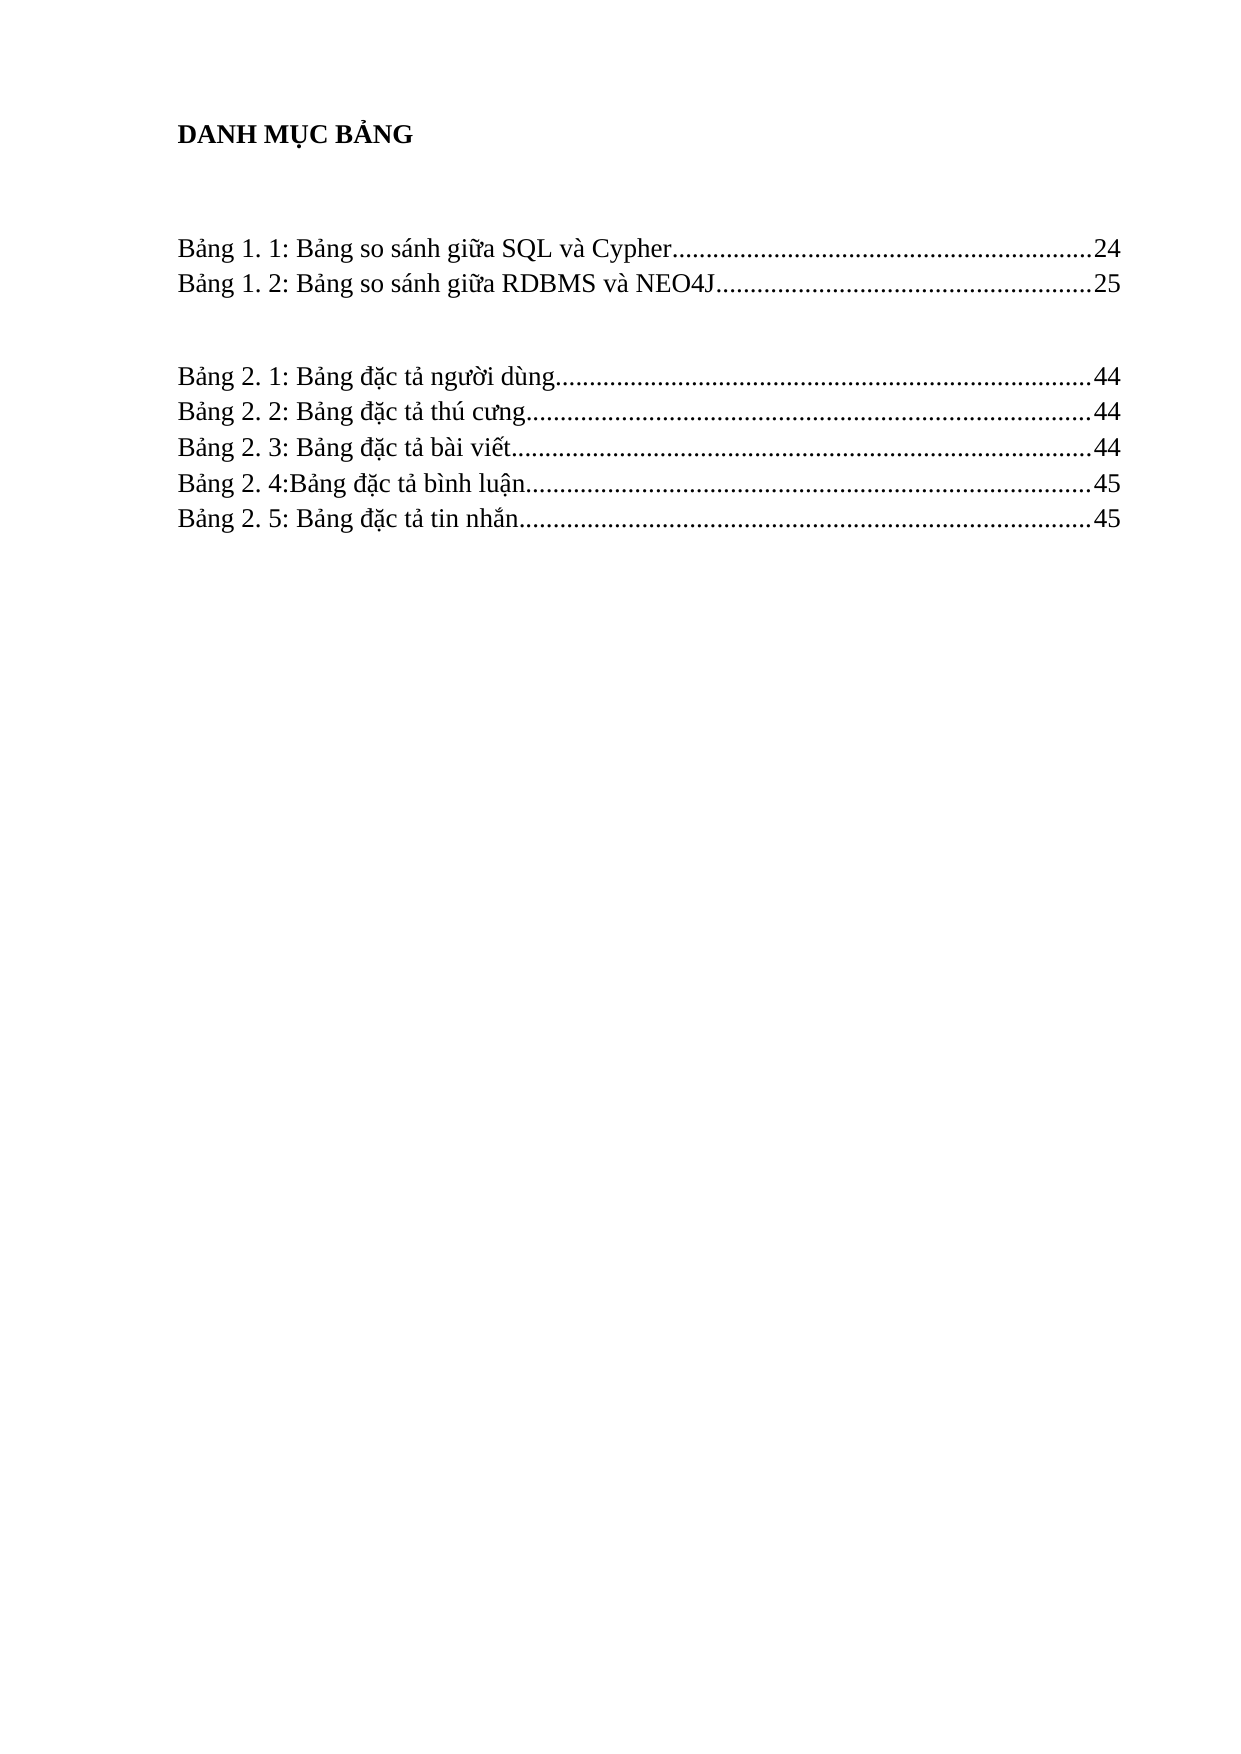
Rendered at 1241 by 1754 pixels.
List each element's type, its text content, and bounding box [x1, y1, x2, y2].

text Bảng 2. 1: Bảng đặc tả người dùng 44 [177, 360, 1122, 391]
text Bảng 1. 2: Bảng so sánh giữa RDBMS và NEO4J 25 [177, 267, 1122, 298]
text DANH MỤC BẢNG [177, 118, 1122, 150]
text Bảng 2. 4:Bảng đặc tả bình luận 45 [177, 467, 1122, 498]
text Bảng 1. 1: Bảng so sánh giữa SQL và Cypher 24 [177, 232, 1122, 263]
text Bảng 2. 3: Bảng đặc tả bài viết 44 [177, 431, 1122, 462]
text Bảng 2. 5: Bảng đặc tả tin nhắn 45 [177, 503, 1122, 534]
text Bảng 2. 2: Bảng đặc tả thú cưng 44 [177, 395, 1122, 427]
